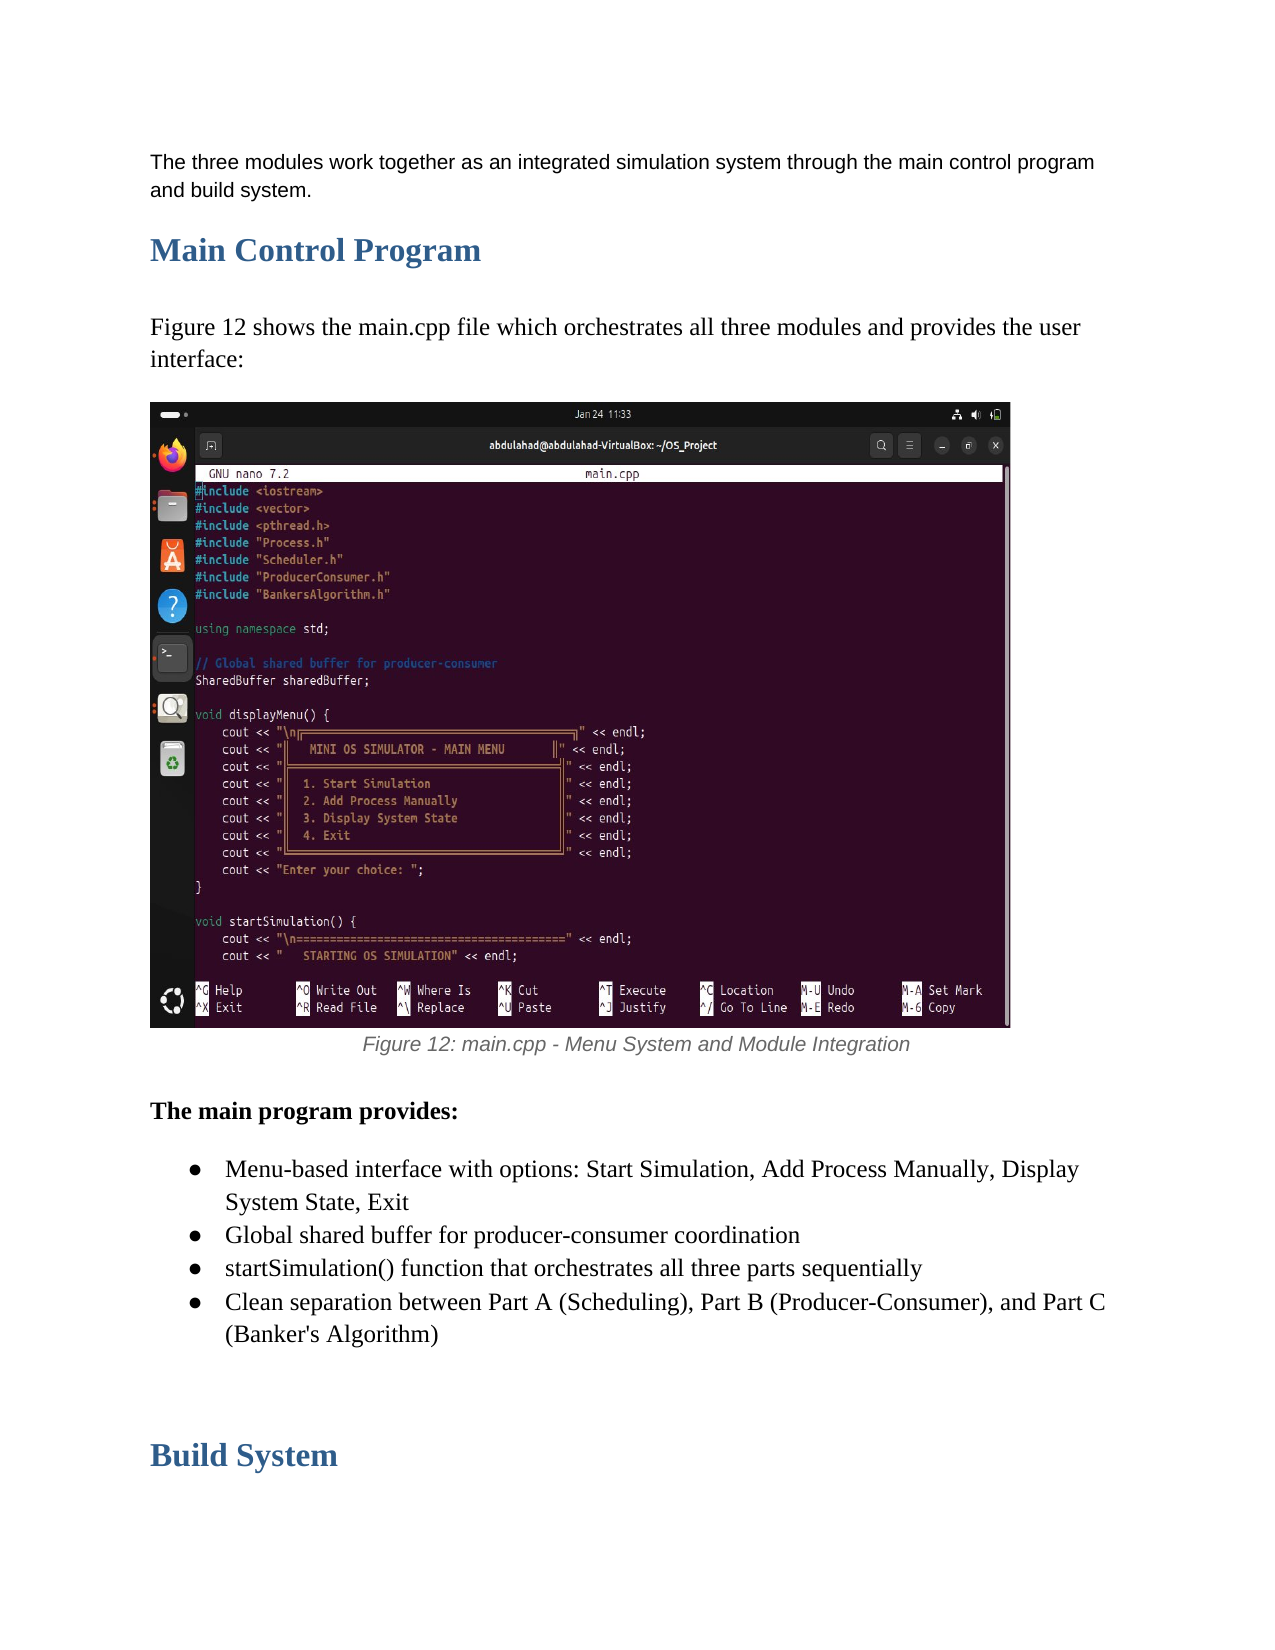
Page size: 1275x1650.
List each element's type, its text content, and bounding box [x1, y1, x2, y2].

text The main program provides: [150, 1096, 1125, 1125]
text Build System [150, 1436, 1125, 1474]
picture [150, 402, 1011, 1028]
list Global shared buffer for producer-consumer coordination [187, 1221, 1125, 1249]
list Menu-based interface with options: Start Simulation, Add Process Manually, Display System State, Exit [187, 1154, 1125, 1216]
text Figure 12: main.cpp - Menu System and Module Integration [150, 1031, 1125, 1055]
list Clean separation between Part A (Scheduling), Part B (Producer-Consumer), and Part C (Banker's Algorithm) [187, 1287, 1125, 1348]
text Figure 12 shows the main.cpp file which orchestrates all three modules and provides the user interface: [150, 312, 1125, 373]
text Main Control Program [150, 230, 1125, 268]
list startSimulation() function that orchestrates all three parts sequentially [187, 1253, 1125, 1282]
text The three modules work together as an integrated simulation system through the main control program and build system. [150, 150, 1125, 201]
